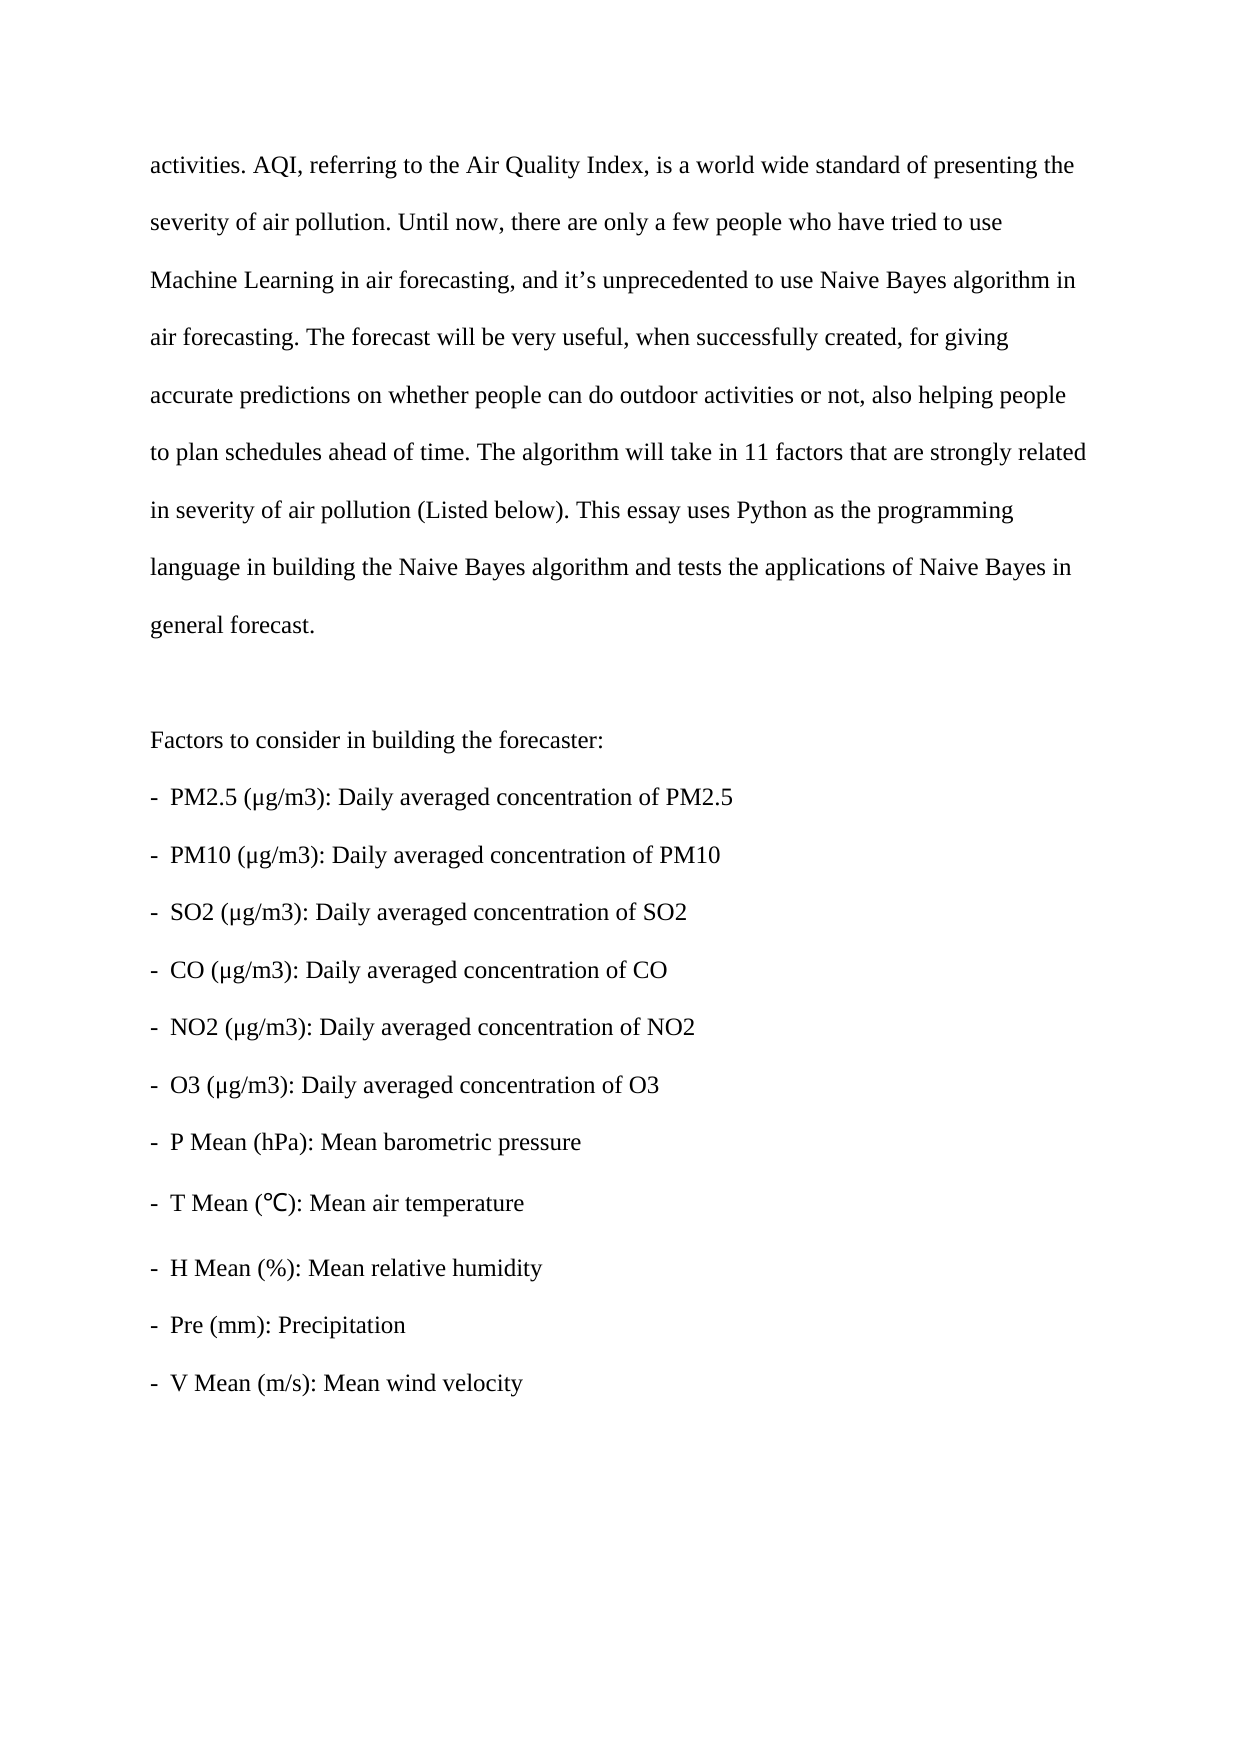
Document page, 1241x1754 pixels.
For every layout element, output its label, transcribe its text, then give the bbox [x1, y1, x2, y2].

list PM2.5 (μg/m3): Daily averaged concentration of PM2.5 [150, 782, 1090, 811]
list O3 (μg/m3): Daily averaged concentration of O3 [150, 1070, 1090, 1099]
list NO2 (μg/m3): Daily averaged concentration of NO2 [150, 1012, 1090, 1041]
list V Mean (m/s): Mean wind velocity [150, 1368, 1090, 1397]
list T Mean (℃): Mean air temperature [150, 1185, 1090, 1219]
list H Mean (%): Mean relative humidity [150, 1253, 1090, 1282]
text Factors to consider in building the forecaster: [150, 725, 1090, 754]
list P Mean (hPa): Mean barometric pressure [150, 1127, 1090, 1156]
list SO2 (μg/m3): Daily averaged concentration of SO2 [150, 897, 1090, 926]
list CO (μg/m3): Daily averaged concentration of CO [150, 955, 1090, 984]
list PM10 (μg/m3): Daily averaged concentration of PM10 [150, 840, 1090, 869]
list Pre (mm): Precipitation [150, 1311, 1090, 1339]
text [150, 150, 1090, 639]
